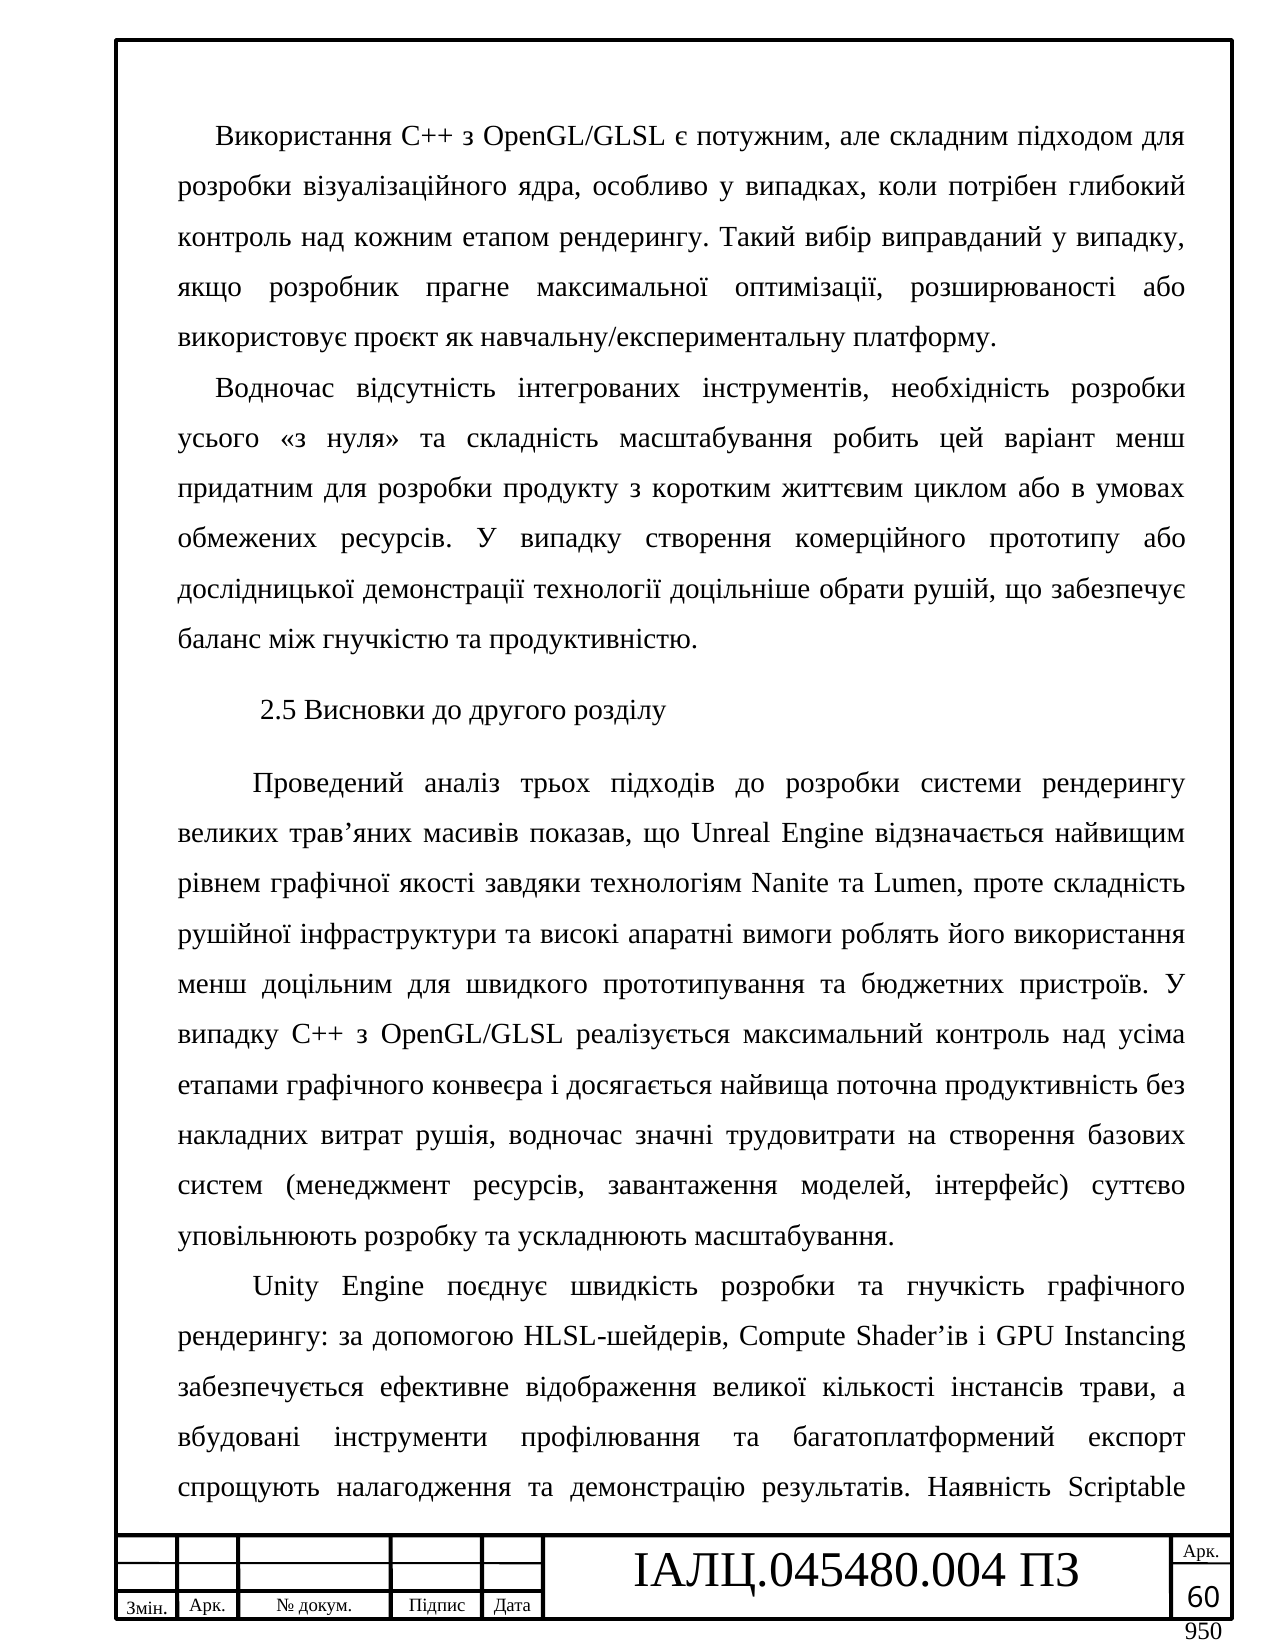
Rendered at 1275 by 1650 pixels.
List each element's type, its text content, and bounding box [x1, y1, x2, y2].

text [177, 1268, 1186, 1503]
subtitle 2.5 Висновки до другого розділу [177, 688, 1186, 728]
text Проведений аналіз трьох підходів до розробки системи рендерингу великих трав’яних масивів показав, що Unreal Engine відзначається найвищим рівнем графічної якості завдяки технологіям Nanite та Lumen, проте складність рушійної інфраструктури та високі апаратні вимоги роблять його використання менш доцільним для швидкого прототипування та бюджетних пристроїв. У випадку C++ з OpenGL/GLSL реалізується максимальний контроль над усіма етапами графічного конвеєра і досягається найвища поточна продуктивність без накладних витрат рушія, водночас значні трудовитрати на створення базових систем (менеджмент ресурсів, завантаження моделей, інтерфейс) суттєво уповільнюють розробку та ускладнюють масштабування. [177, 765, 1186, 1251]
text Використання C++ з OpenGL/GLSL є потужним, але складним підходом для розробки візуалізаційного ядра, особливо у випадках, коли потрібен глибокий контроль над кожним етапом рендерингу. Такий вибір виправданий у випадку, якщо розробник прагне максимальної оптимізації, розширюваності або використовує проєкт як навчальну/експериментальну платформу. [177, 118, 1186, 353]
text Водночас відсутність інтегрованих інструментів, необхідність розробки усього «з нуля» та складність масштабування робить цей варіант менш придатним для розробки продукту з коротким життєвим циклом або в умовах обмежених ресурсів. У випадку створення комерційного прототипу або дослідницької демонстрації технології доцільніше обрати рушій, що забезпечує баланс між гнучкістю та продуктивністю. [177, 370, 1186, 655]
